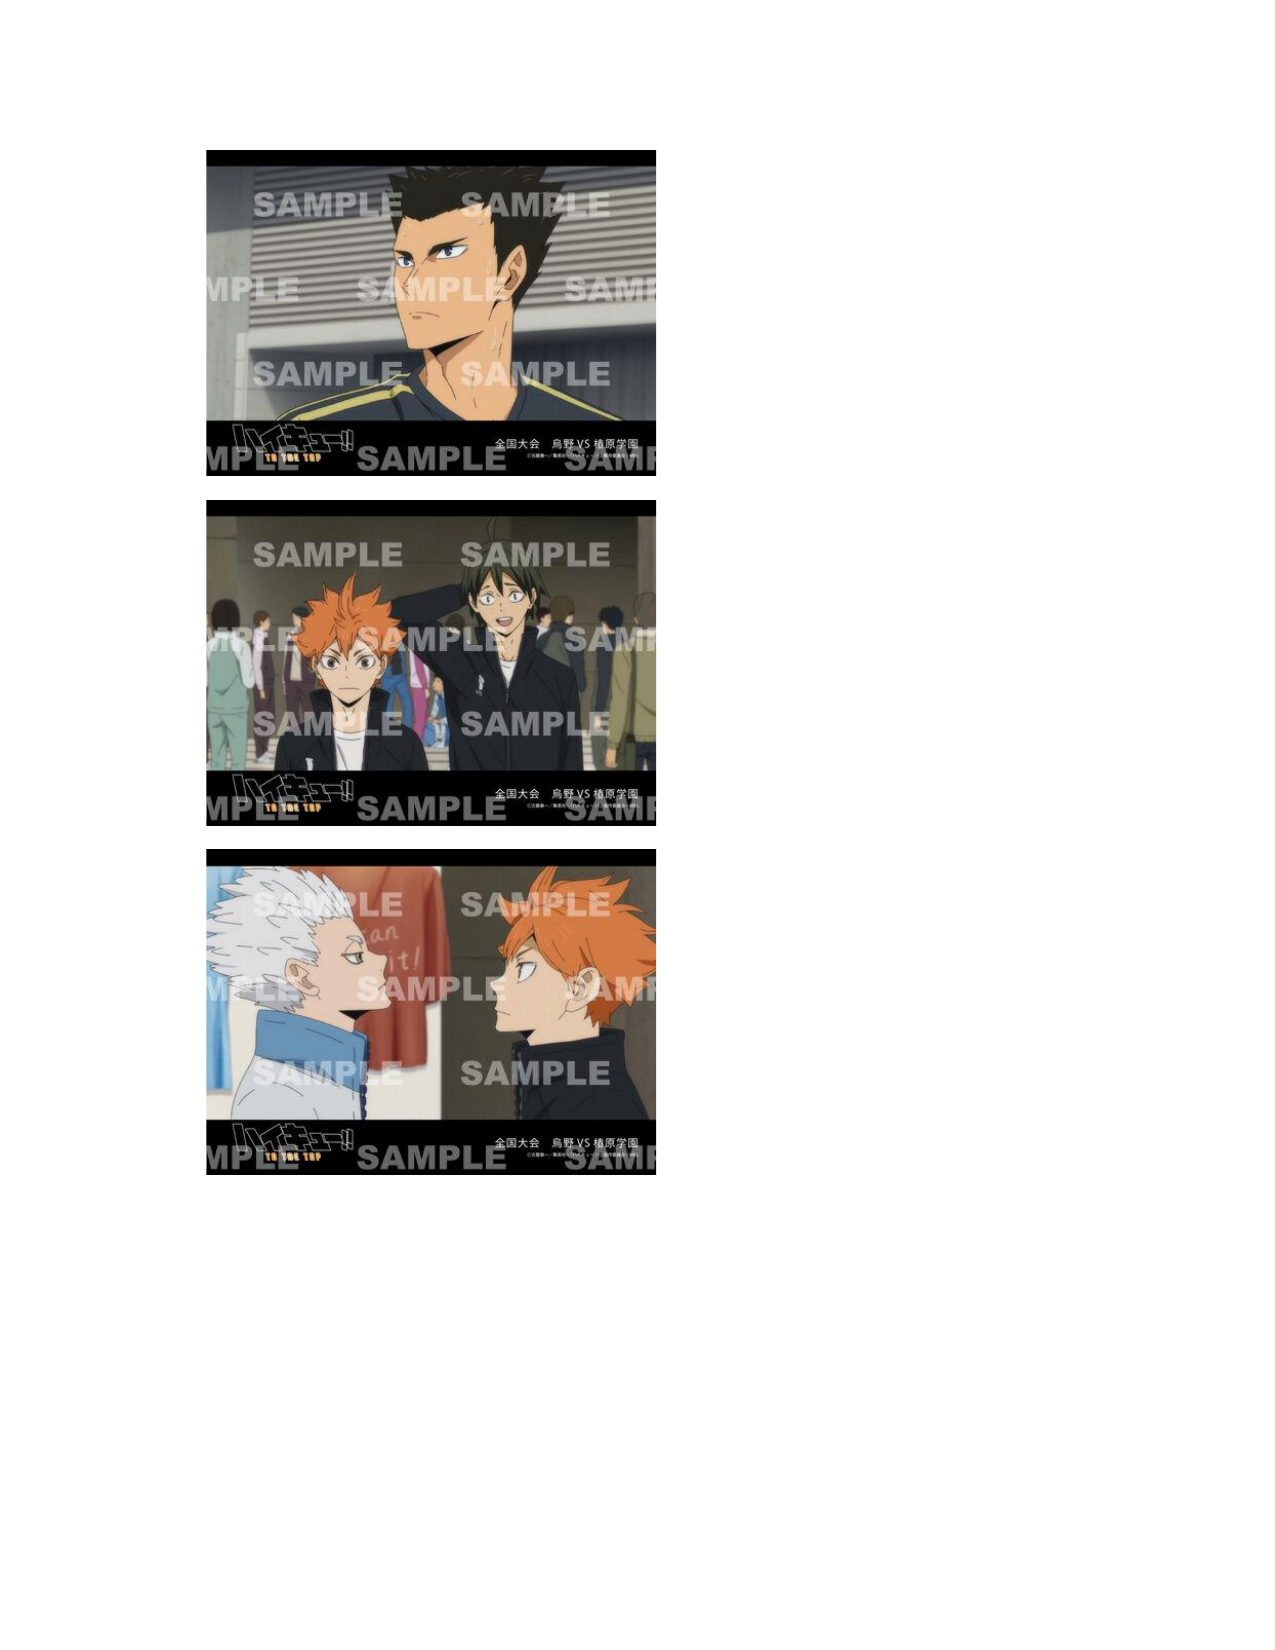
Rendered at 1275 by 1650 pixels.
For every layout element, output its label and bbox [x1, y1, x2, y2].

picture [206, 500, 657, 826]
picture [206, 849, 657, 1175]
picture [206, 150, 657, 476]
